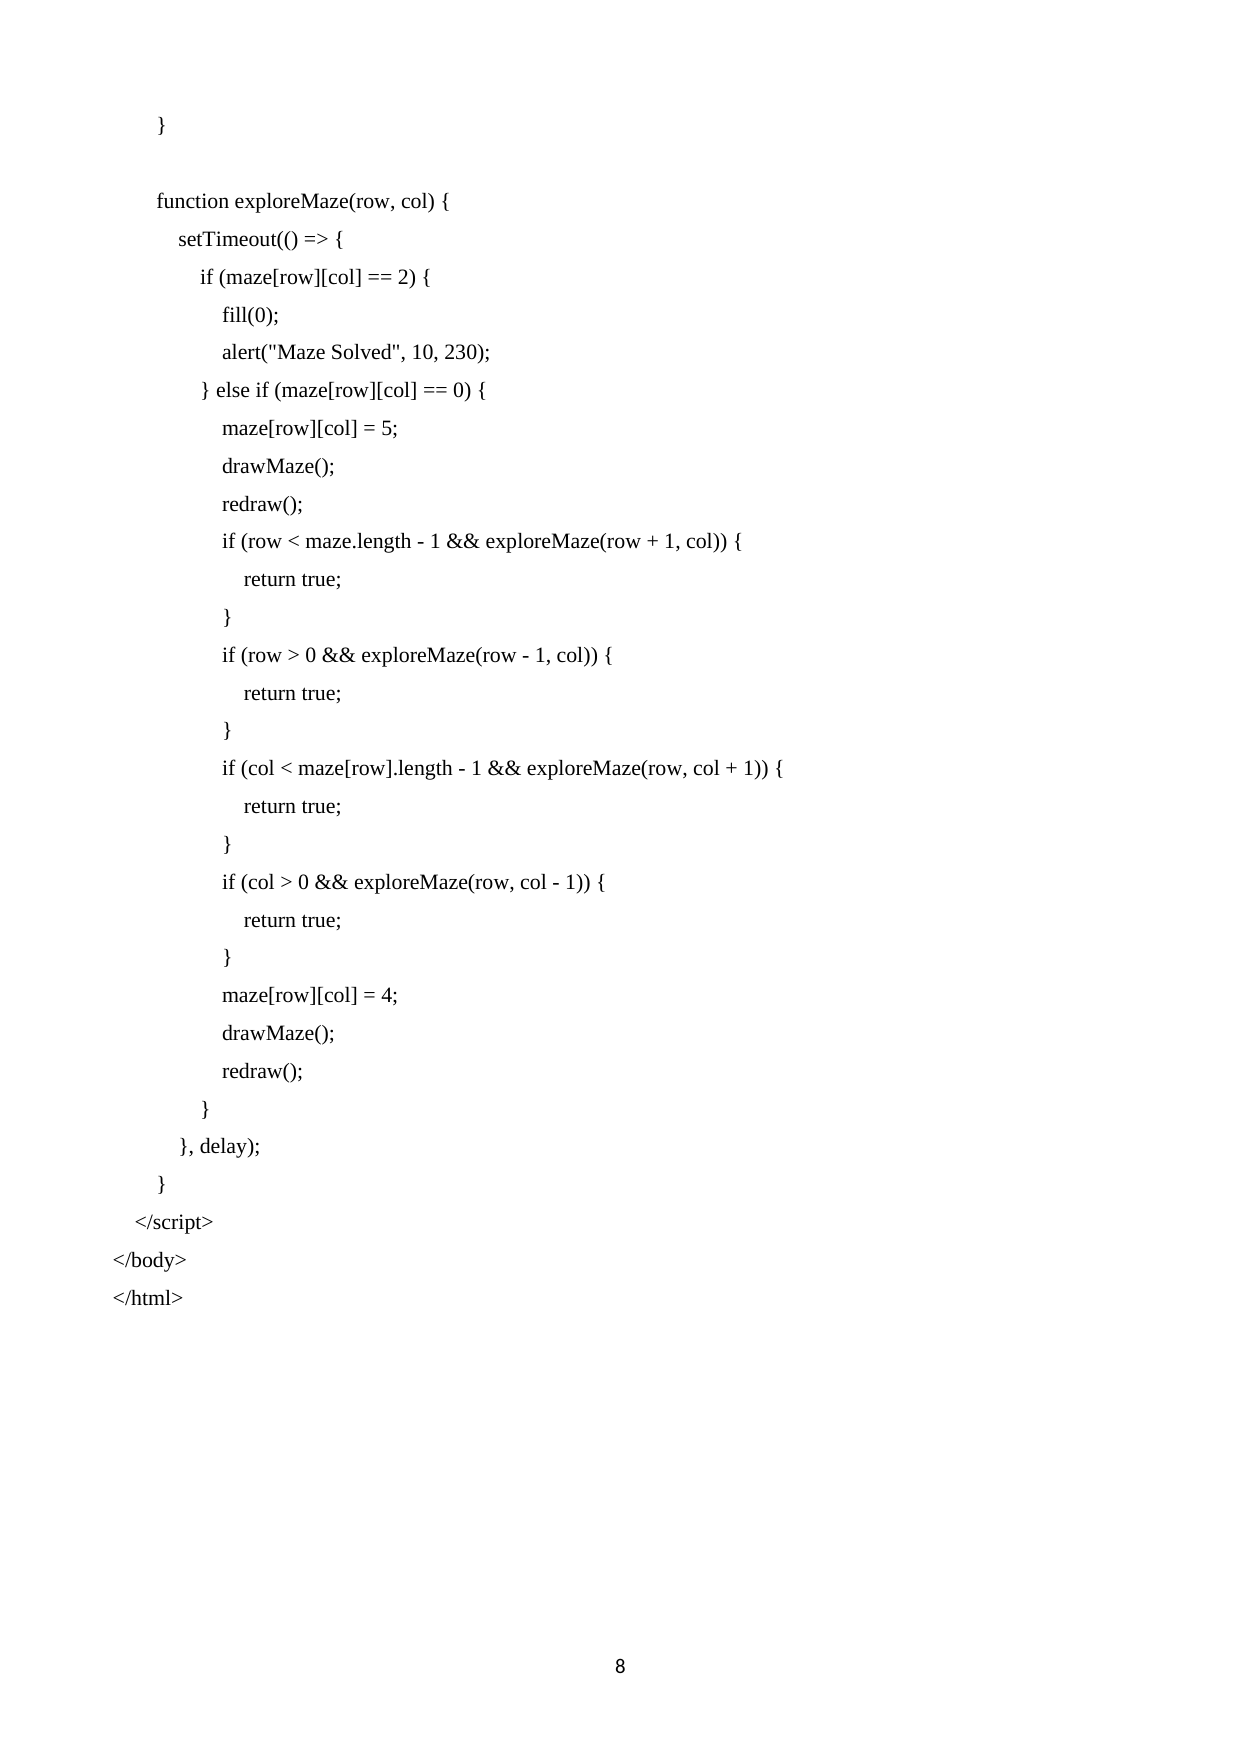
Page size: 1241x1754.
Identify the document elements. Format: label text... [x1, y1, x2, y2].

text </html> [112, 1285, 1128, 1310]
text } [112, 604, 1128, 629]
text redraw(); [112, 491, 1128, 516]
text } [112, 944, 1128, 969]
text if (row < maze.length - 1 && exploreMaze(row + 1, col)) { [112, 528, 1128, 554]
text drawMaze(); [112, 453, 1128, 478]
text </script> [112, 1209, 1128, 1234]
text alert("Maze Solved", 10, 230); [112, 339, 1128, 364]
text } [112, 831, 1128, 856]
text } [112, 112, 1128, 138]
text function exploreMaze(row, col) { [112, 188, 1128, 213]
text if (col > 0 && exploreMaze(row, col - 1)) { [112, 869, 1128, 894]
text fill(0); [112, 302, 1128, 327]
text setTimeout(() => { [112, 226, 1128, 251]
text } [112, 717, 1128, 743]
text return true; [112, 793, 1128, 818]
text } [112, 1096, 1128, 1121]
text if (col < maze[row].length - 1 && exploreMaze(row, col + 1)) { [112, 755, 1128, 781]
text return true; [112, 680, 1128, 705]
text } [112, 1171, 1128, 1196]
text if (row > 0 && exploreMaze(row - 1, col)) { [112, 642, 1128, 667]
text redraw(); [112, 1058, 1128, 1083]
text </body> [112, 1247, 1128, 1272]
text maze[row][col] = 4; [112, 982, 1128, 1007]
text drawMaze(); [112, 1020, 1128, 1045]
text return true; [112, 566, 1128, 591]
text return true; [112, 907, 1128, 932]
text maze[row][col] = 5; [112, 415, 1128, 440]
text }, delay); [112, 1133, 1128, 1159]
text } else if (maze[row][col] == 0) { [112, 377, 1128, 402]
text if (maze[row][col] == 2) { [112, 264, 1128, 289]
